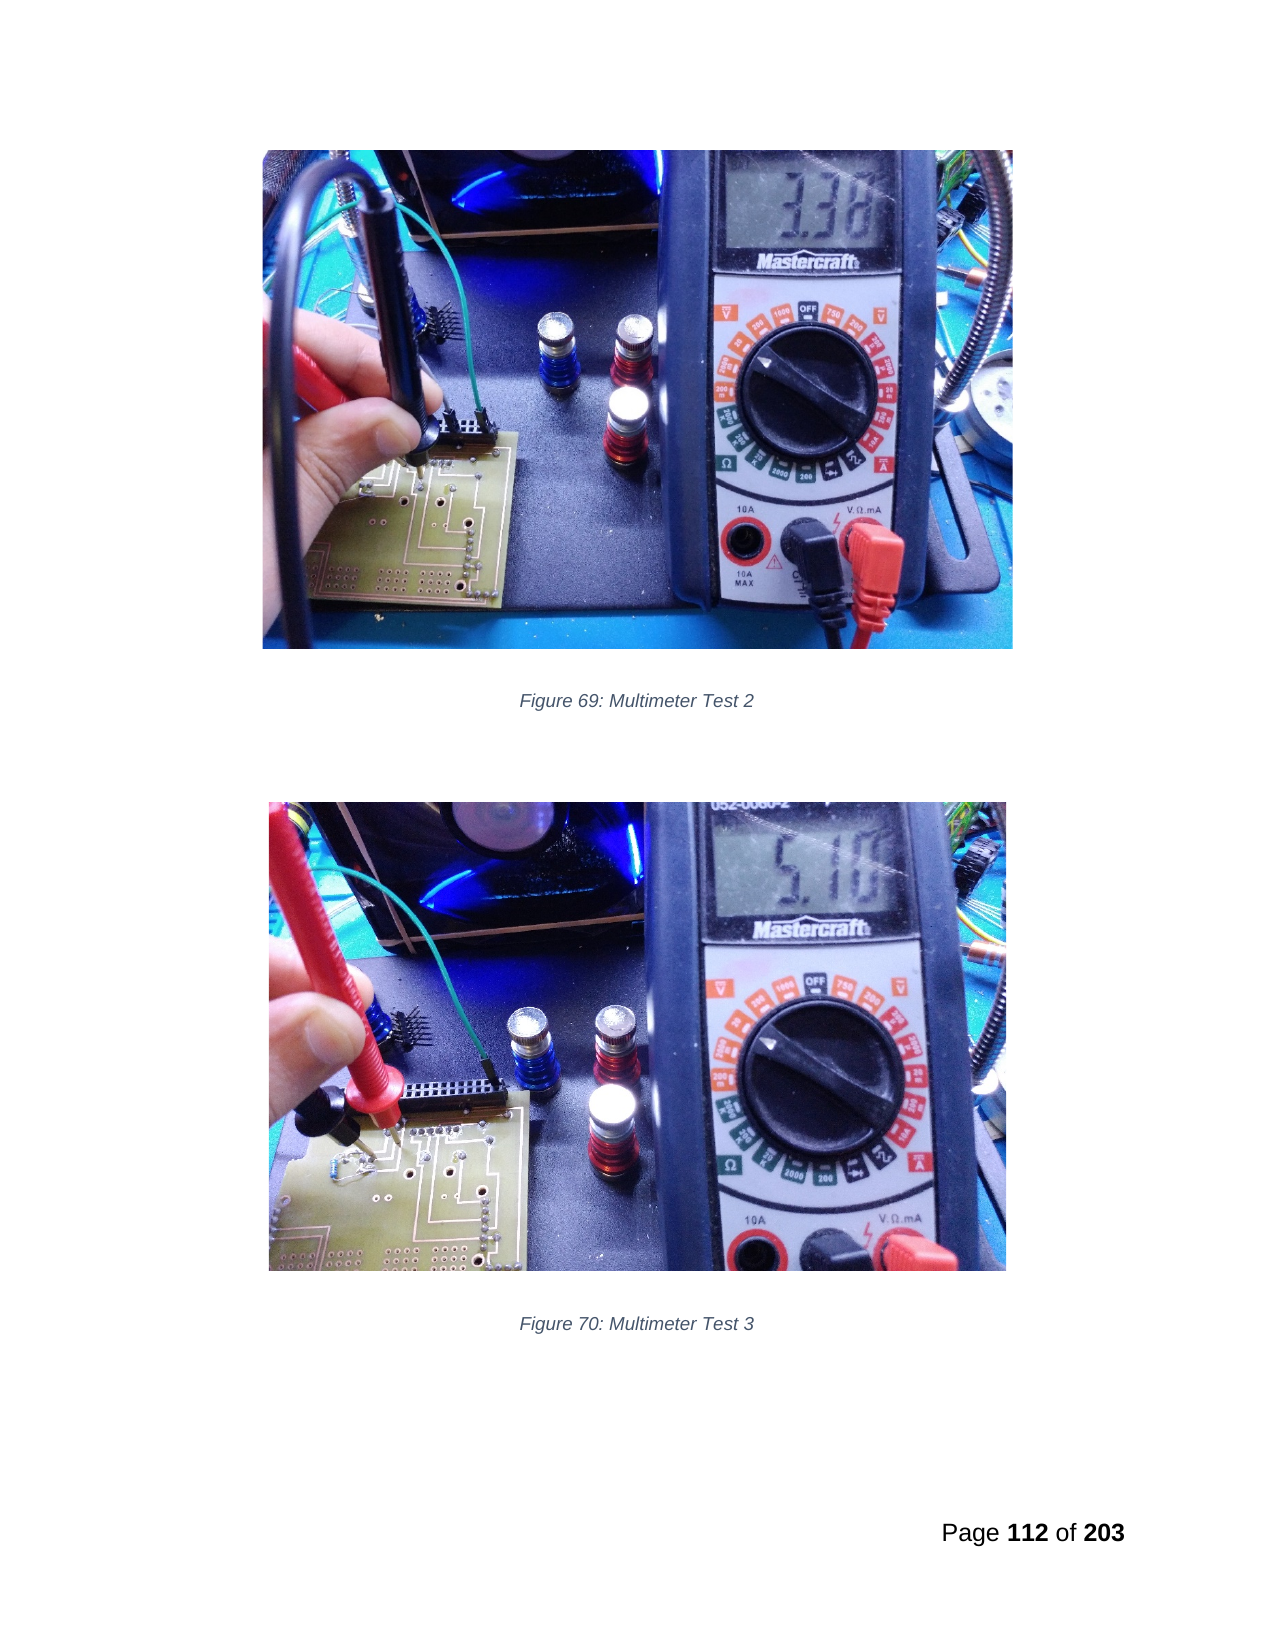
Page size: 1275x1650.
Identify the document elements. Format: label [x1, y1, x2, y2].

picture [262, 150, 1013, 649]
picture [268, 802, 1007, 1271]
